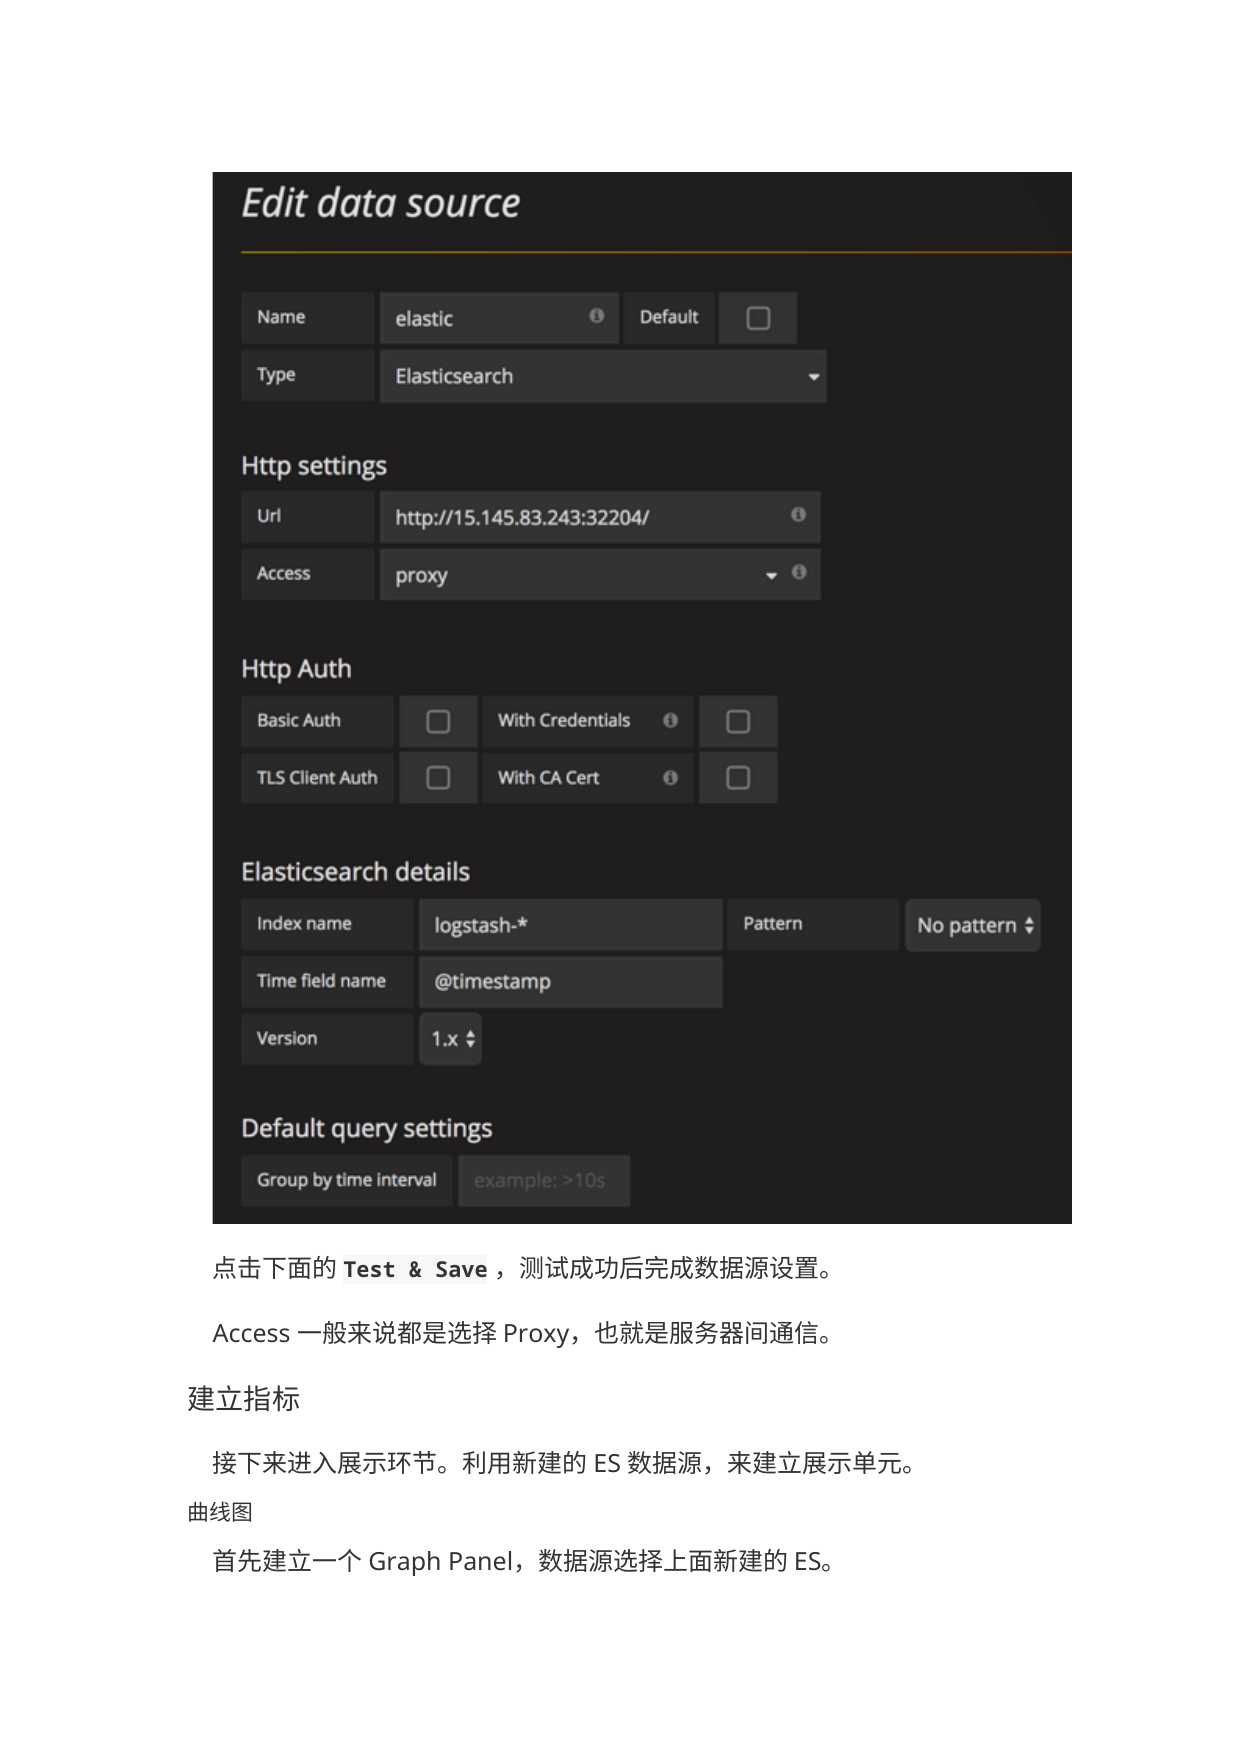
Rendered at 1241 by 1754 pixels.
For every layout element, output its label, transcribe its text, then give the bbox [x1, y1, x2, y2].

picture [212, 172, 1072, 1224]
text Access 一般来说都是选择 Proxy，也就是服务器间通信。 [187, 1299, 1053, 1364]
text 点击下面的 Test & Save ，测试成功后完成数据源设置。 [187, 1234, 1053, 1299]
text 曲线图 [187, 1494, 1053, 1527]
text 首先建立一个 Graph Panel，数据源选择上面新建的 ES。 [187, 1527, 1053, 1592]
text 建立指标 [187, 1364, 1053, 1429]
text 接下来进入展示环节。利用新建的 ES 数据源，来建立展示单元。 [187, 1429, 1053, 1494]
